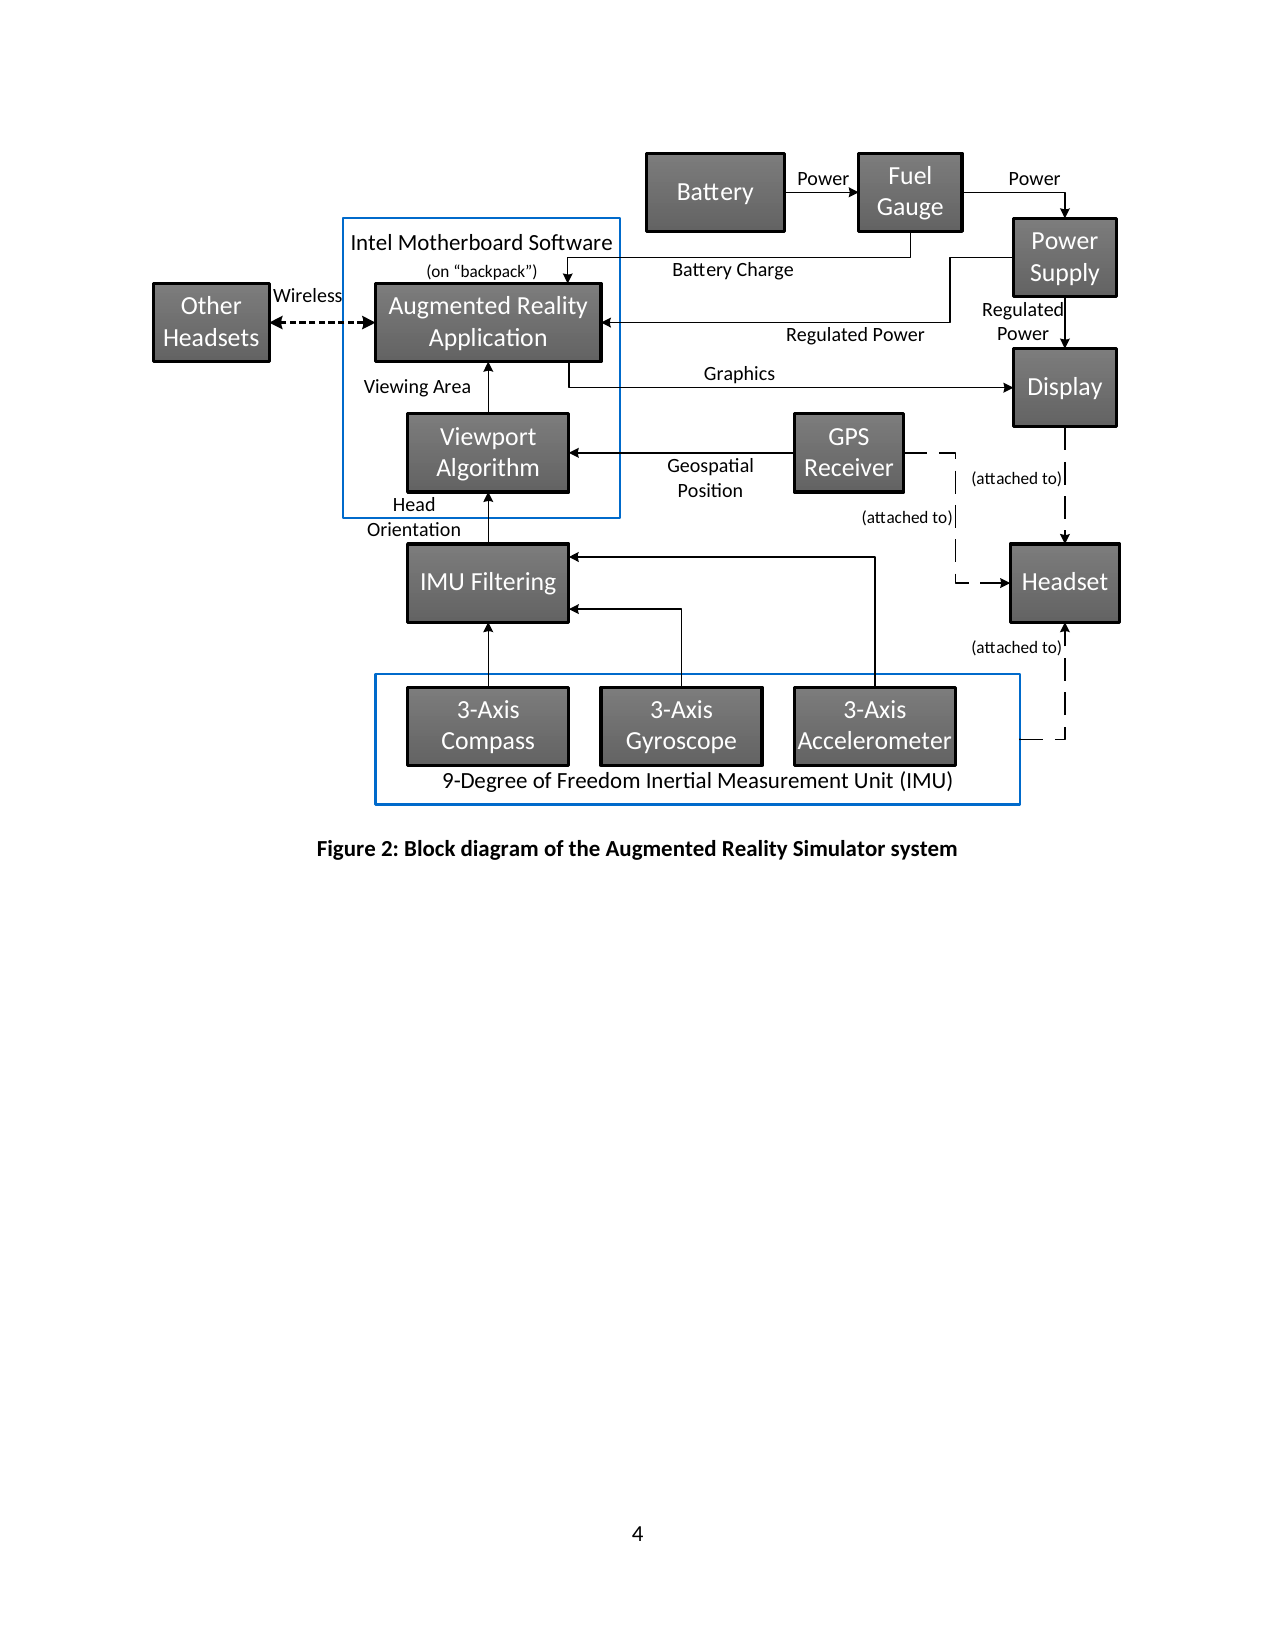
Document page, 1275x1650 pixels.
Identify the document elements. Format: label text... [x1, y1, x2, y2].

text Figure 2: Block diagram of the Augmented Reality Simulator system [150, 834, 1125, 862]
